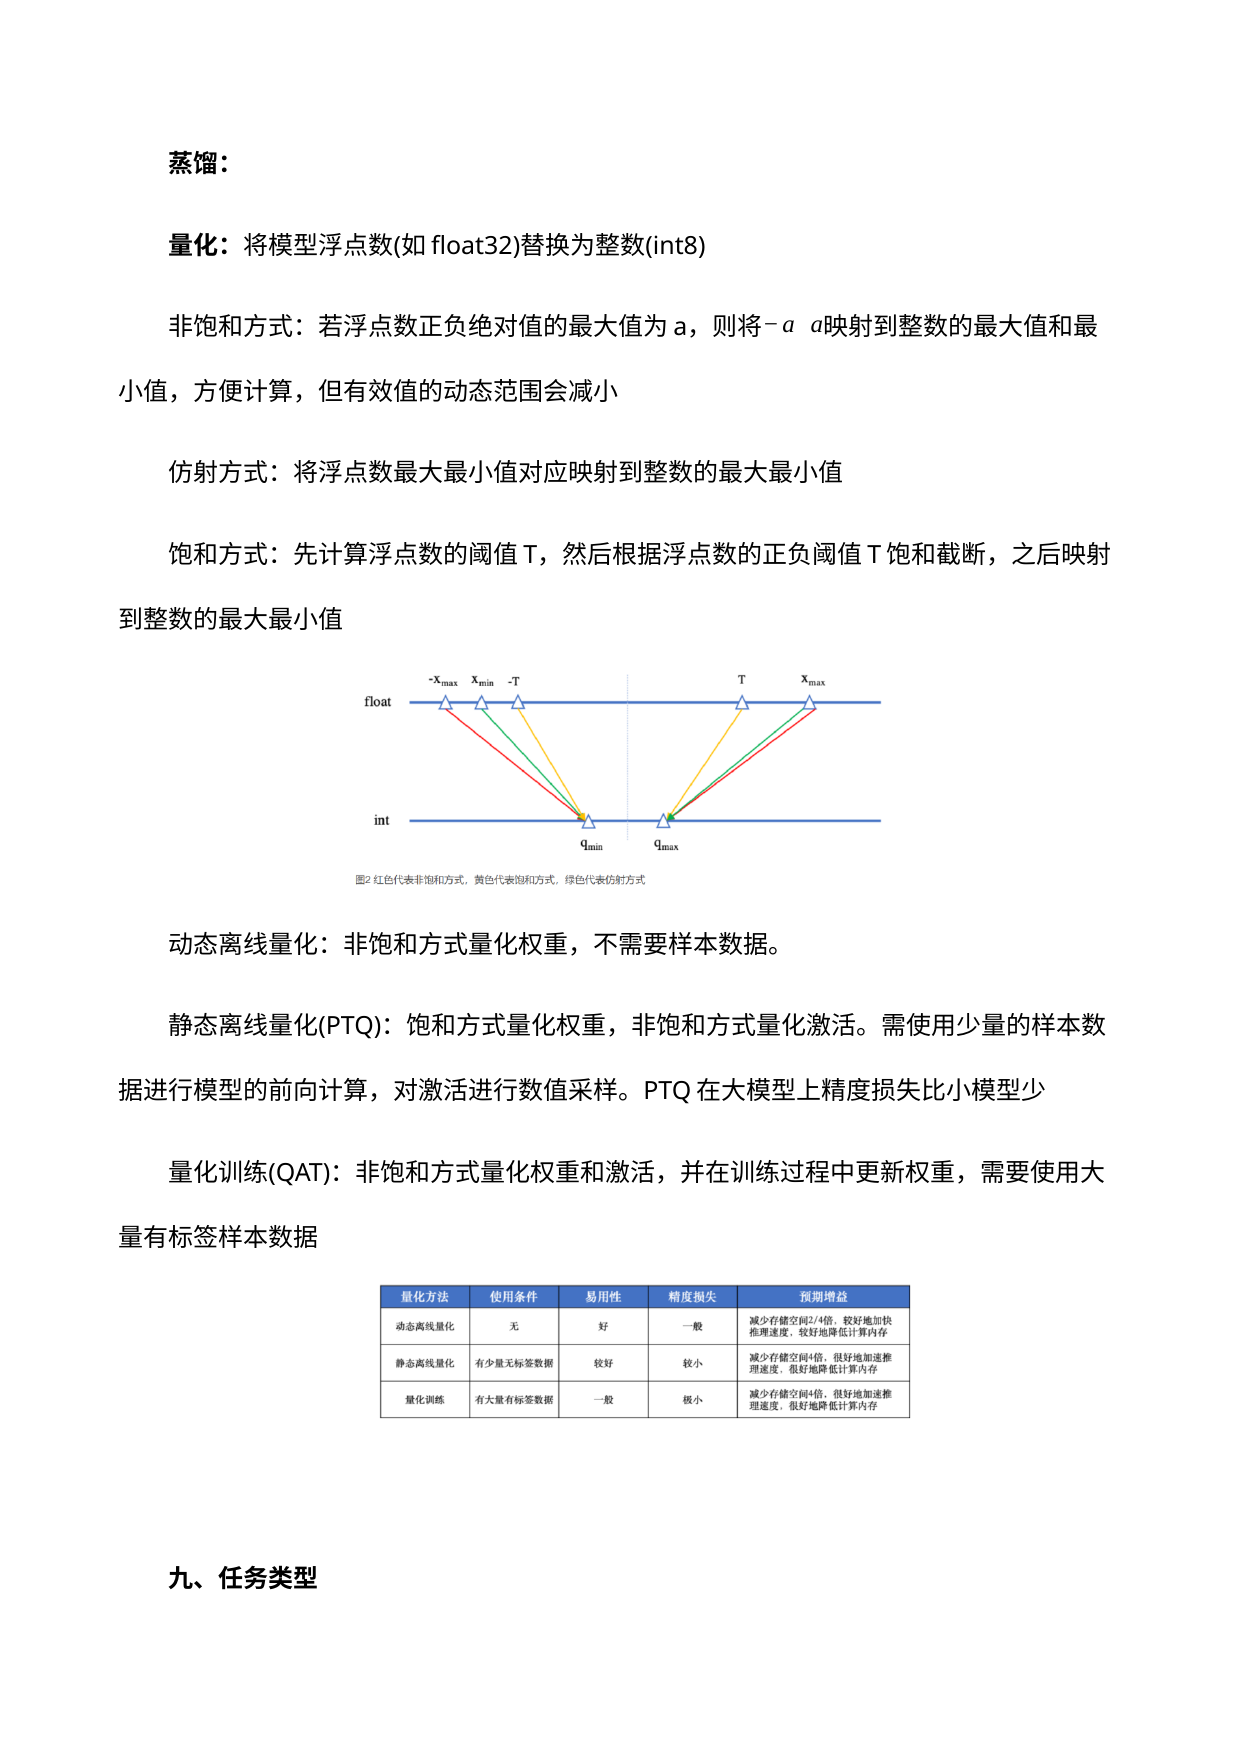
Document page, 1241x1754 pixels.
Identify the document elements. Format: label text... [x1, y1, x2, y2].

text 量化：将模型浮点数(如float32)替换为整数(int8) [118, 211, 1122, 276]
text 量化训练(QAT)：非饱和方式量化权重和激活，并在训练过程中更新权重，需要使用大量有标签样本数据 [118, 1138, 1122, 1268]
text 仿射方式：将浮点数最大最小值对应映射到整数的最大最小值 [118, 438, 1122, 503]
picture [379, 1284, 911, 1419]
text 蒸馏： [118, 129, 1122, 194]
text 饱和方式：先计算浮点数的阈值T，然后根据浮点数的正负阈值T饱和截断，之后映射到整数的最大最小值 [118, 520, 1122, 650]
text 静态离线量化(PTQ)：饱和方式量化权重，非饱和方式量化激活。需使用少量的样本数据进行模型的前向计算，对激活进行数值采样。PTQ在大模型上精度损失比小模型少 [118, 991, 1122, 1121]
text 动态离线量化：非饱和方式量化权重，不需要样本数据。 [118, 910, 1122, 975]
picture [354, 666, 886, 887]
text 九、任务类型 [118, 1544, 1122, 1609]
text 非饱和方式：若浮点数正负绝对值的最大值为a，则将映射到整数的最大值和最小值，方便计算，但有效值的动态范围会减小 [118, 292, 1122, 422]
